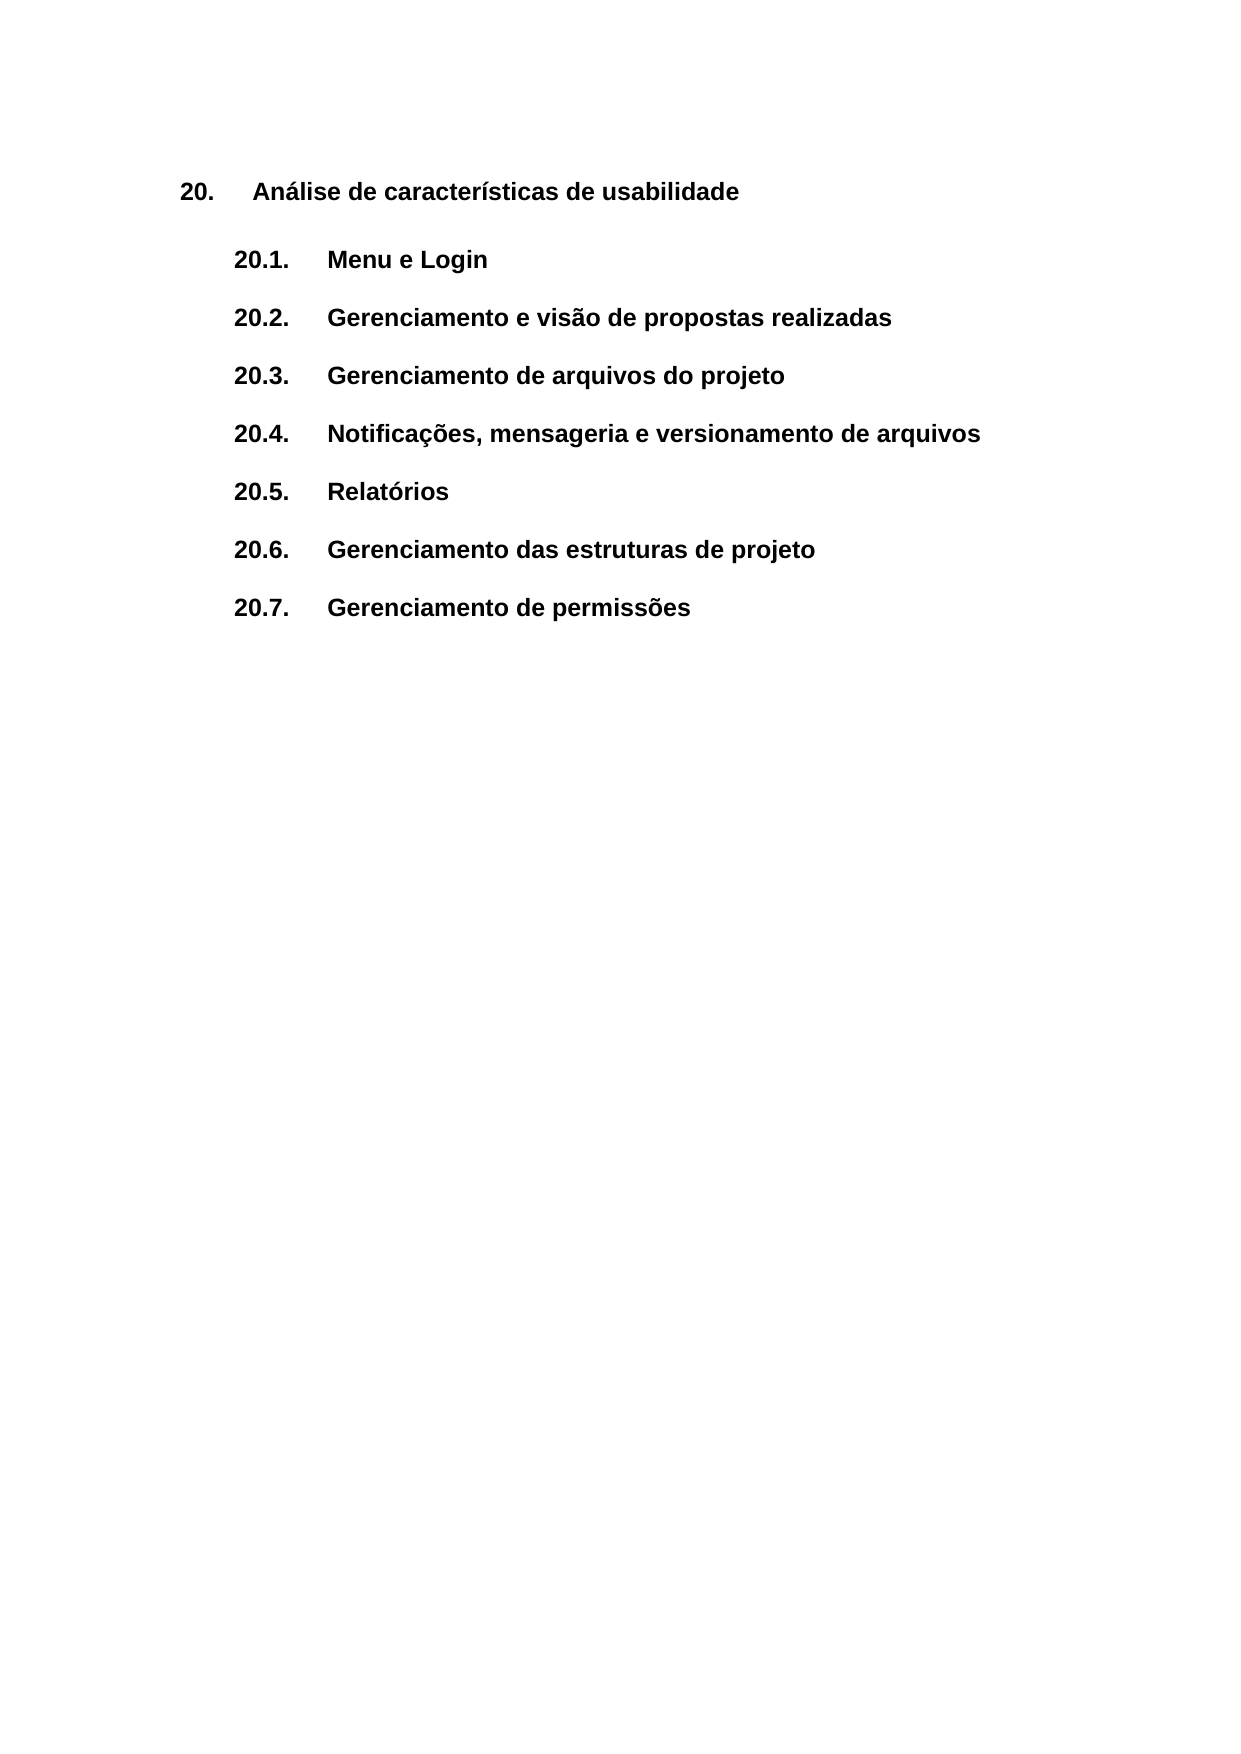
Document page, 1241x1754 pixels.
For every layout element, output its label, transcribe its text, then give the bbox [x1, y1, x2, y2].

subtitle Notificações, mensageria e versionamento de arquivos [289, 419, 1122, 448]
subtitle Gerenciamento e visão de propostas realizadas [289, 303, 1122, 332]
subtitle Análise de características de usabilidade [214, 177, 1063, 206]
subtitle Gerenciamento das estruturas de projeto [289, 535, 1122, 564]
subtitle Menu e Login [289, 245, 1122, 274]
subtitle Relatórios [289, 477, 1122, 506]
subtitle Gerenciamento de arquivos do projeto [289, 361, 1122, 390]
subtitle Gerenciamento de permissões [289, 593, 1122, 622]
